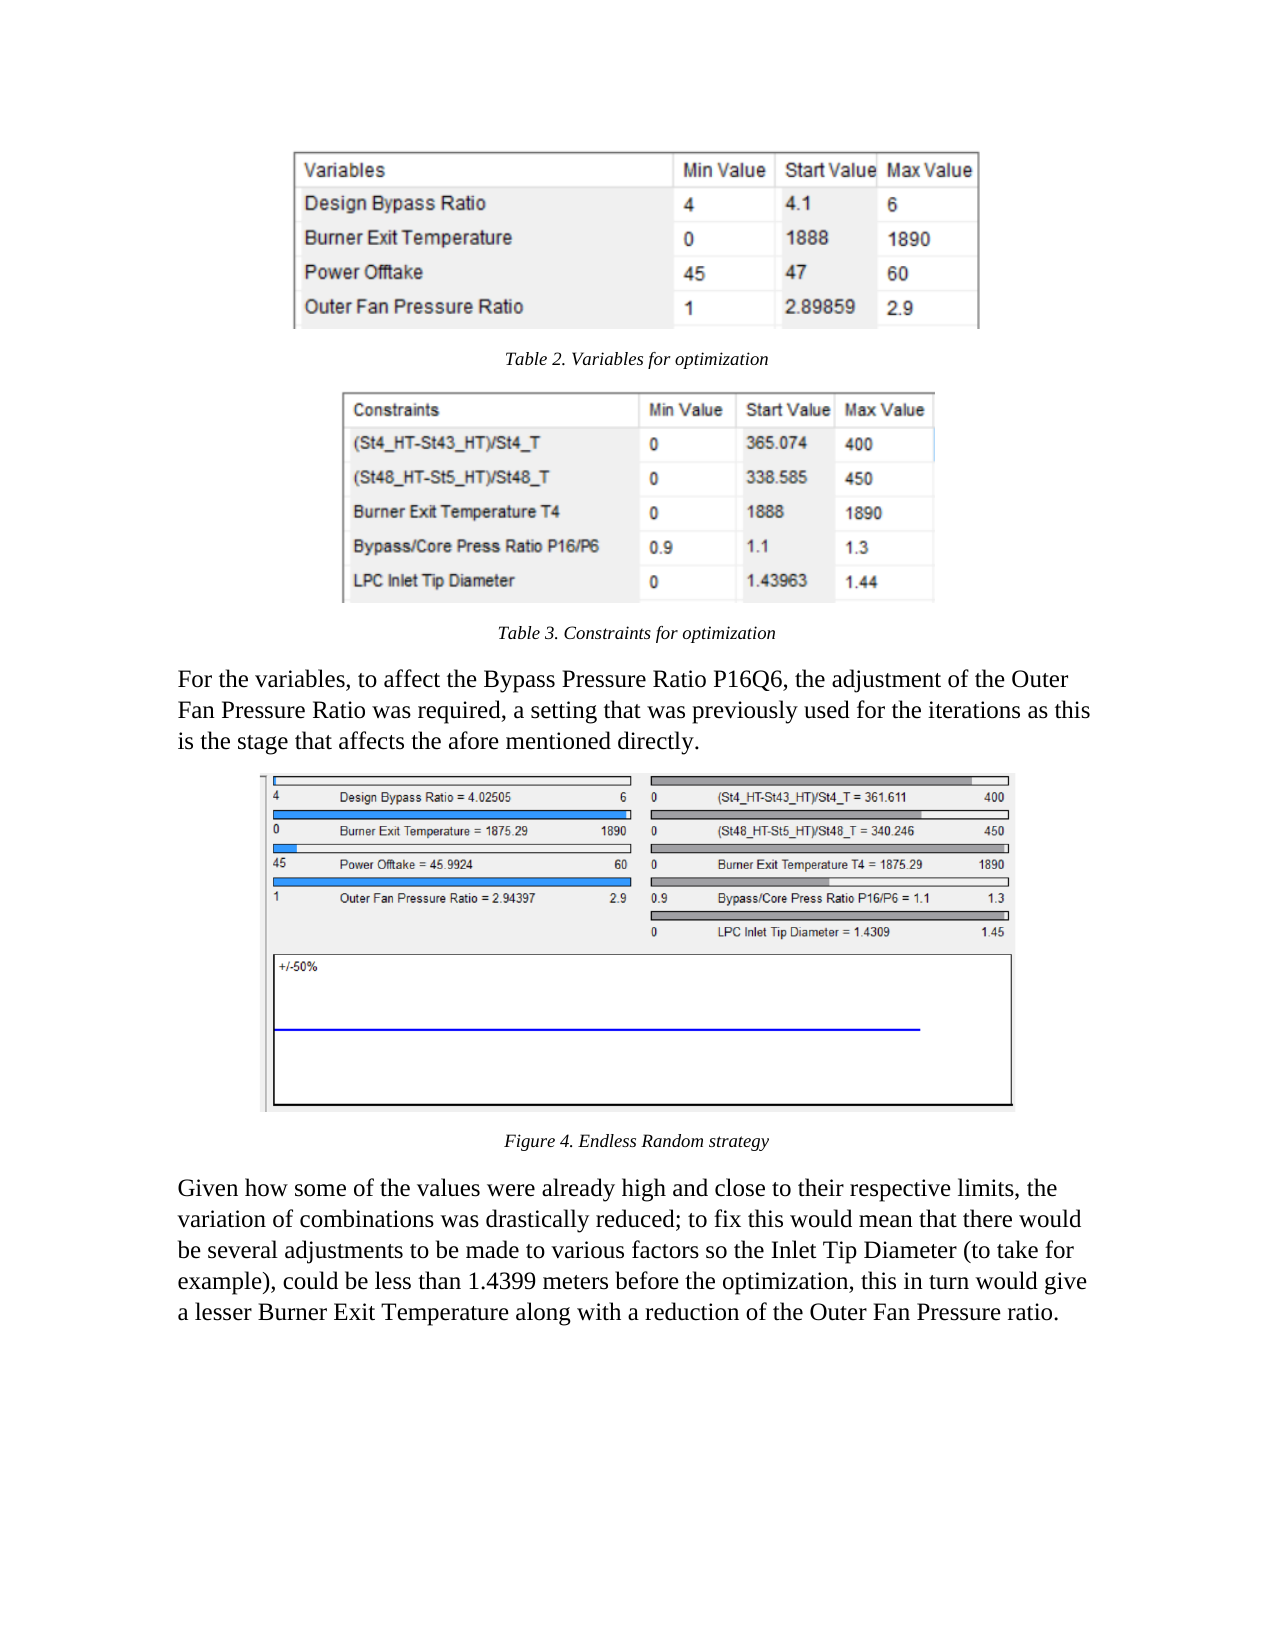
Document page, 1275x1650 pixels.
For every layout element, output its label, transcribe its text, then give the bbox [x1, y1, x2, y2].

text Figure 4. Endless Random strategy [177, 1130, 1098, 1152]
text Table 2. Variables for optimization [177, 348, 1098, 369]
picture [290, 147, 985, 329]
text For the variables, to affect the Bypass Pressure Ratio P16Q6, the adjustment of the Outer Fan Pressure Ratio was required, a setting that was previously used for the iterations as this is the stage that affects the afore mentioned directly. [177, 664, 1098, 755]
picture [259, 773, 1016, 1112]
text Given how some of the values were already high and close to their respective limits, the variation of combinations was drastically reduced; to fix this would mean that there would be several adjustments to be made to various factors so the Inlet Tip Diameter (to take for example), could be less than 1.4399 meters before the optimization, this in turn would give a lesser Burner Exit Temperature along with a reduction of the Outer Fan Pressure ratio. [177, 1173, 1098, 1326]
picture [340, 390, 935, 603]
text Table 3. Constraints for optimization [177, 622, 1098, 643]
